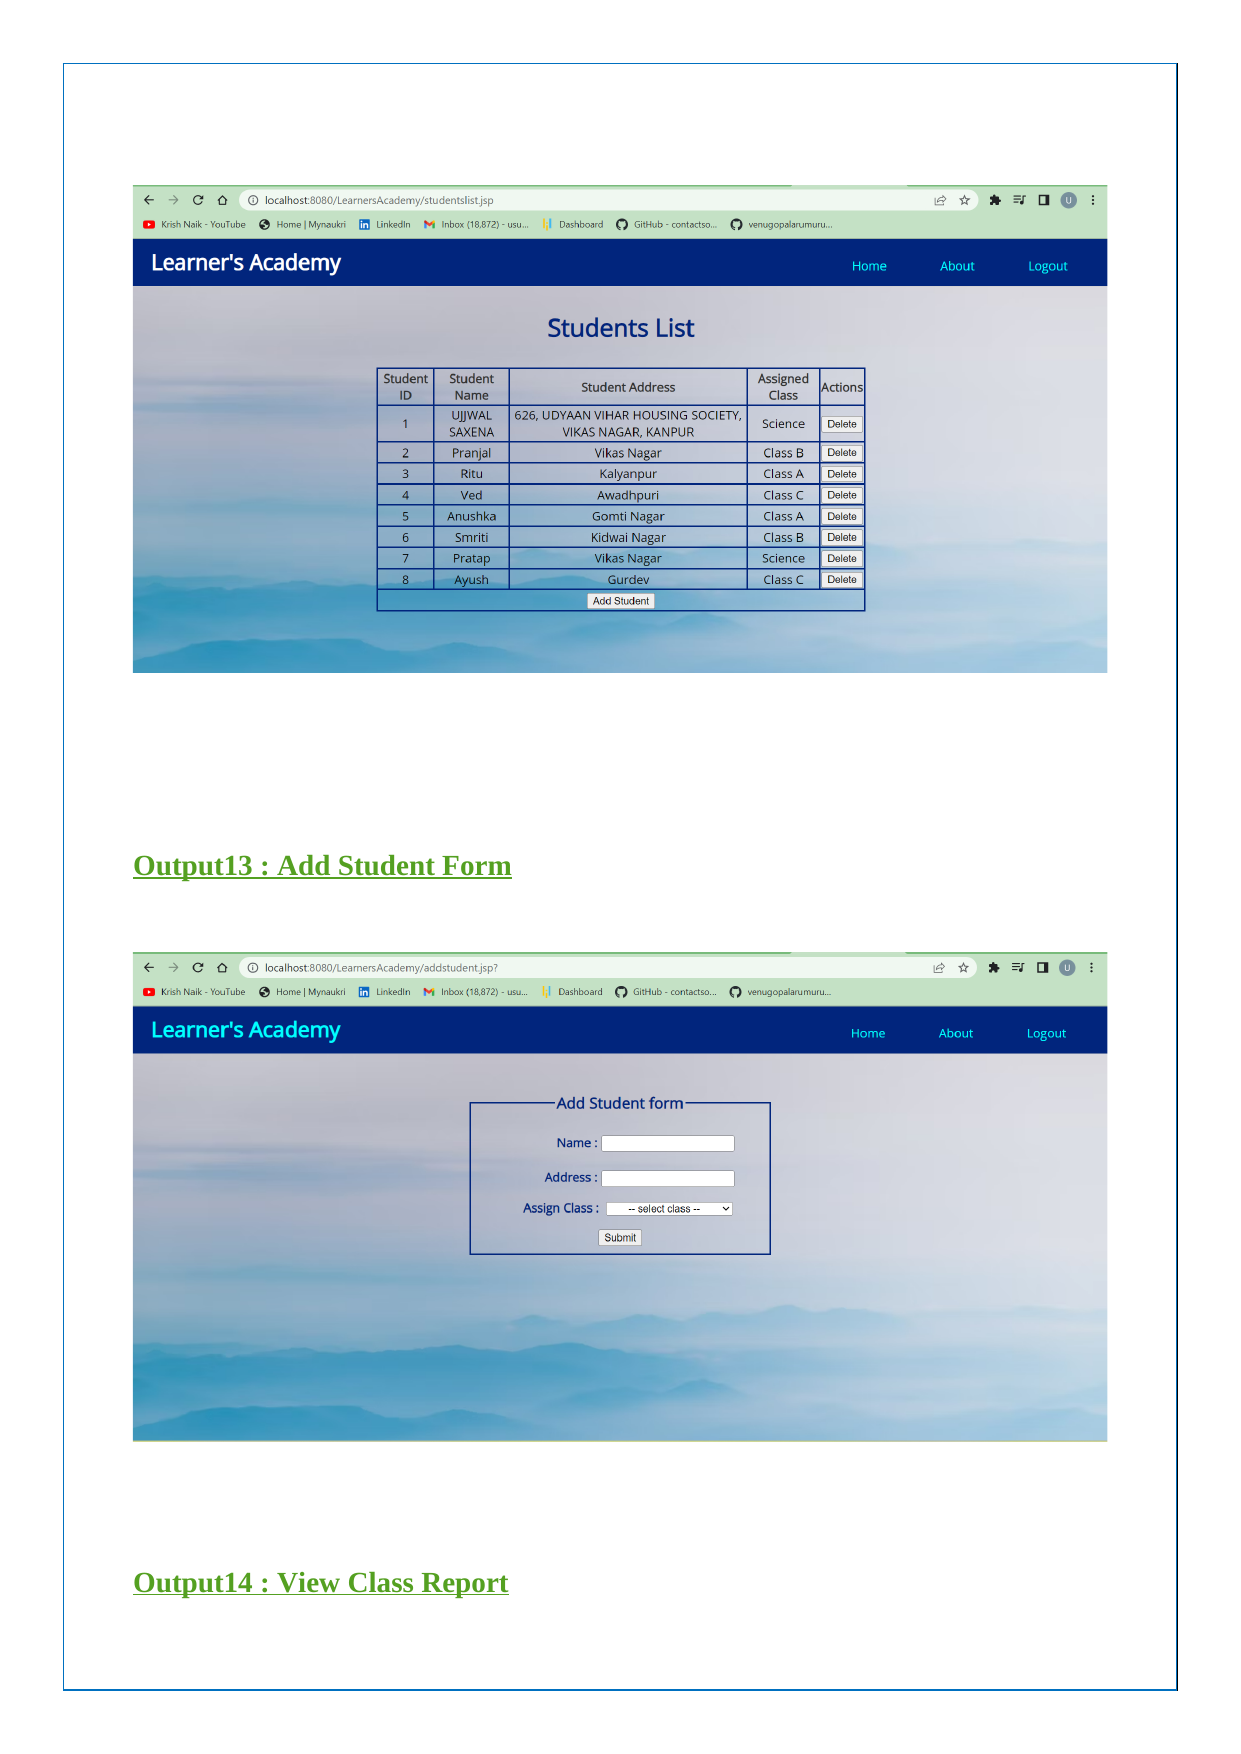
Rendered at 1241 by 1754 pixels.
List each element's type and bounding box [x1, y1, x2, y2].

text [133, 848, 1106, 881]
picture [132, 952, 1108, 1442]
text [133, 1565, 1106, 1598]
picture [132, 185, 1108, 673]
